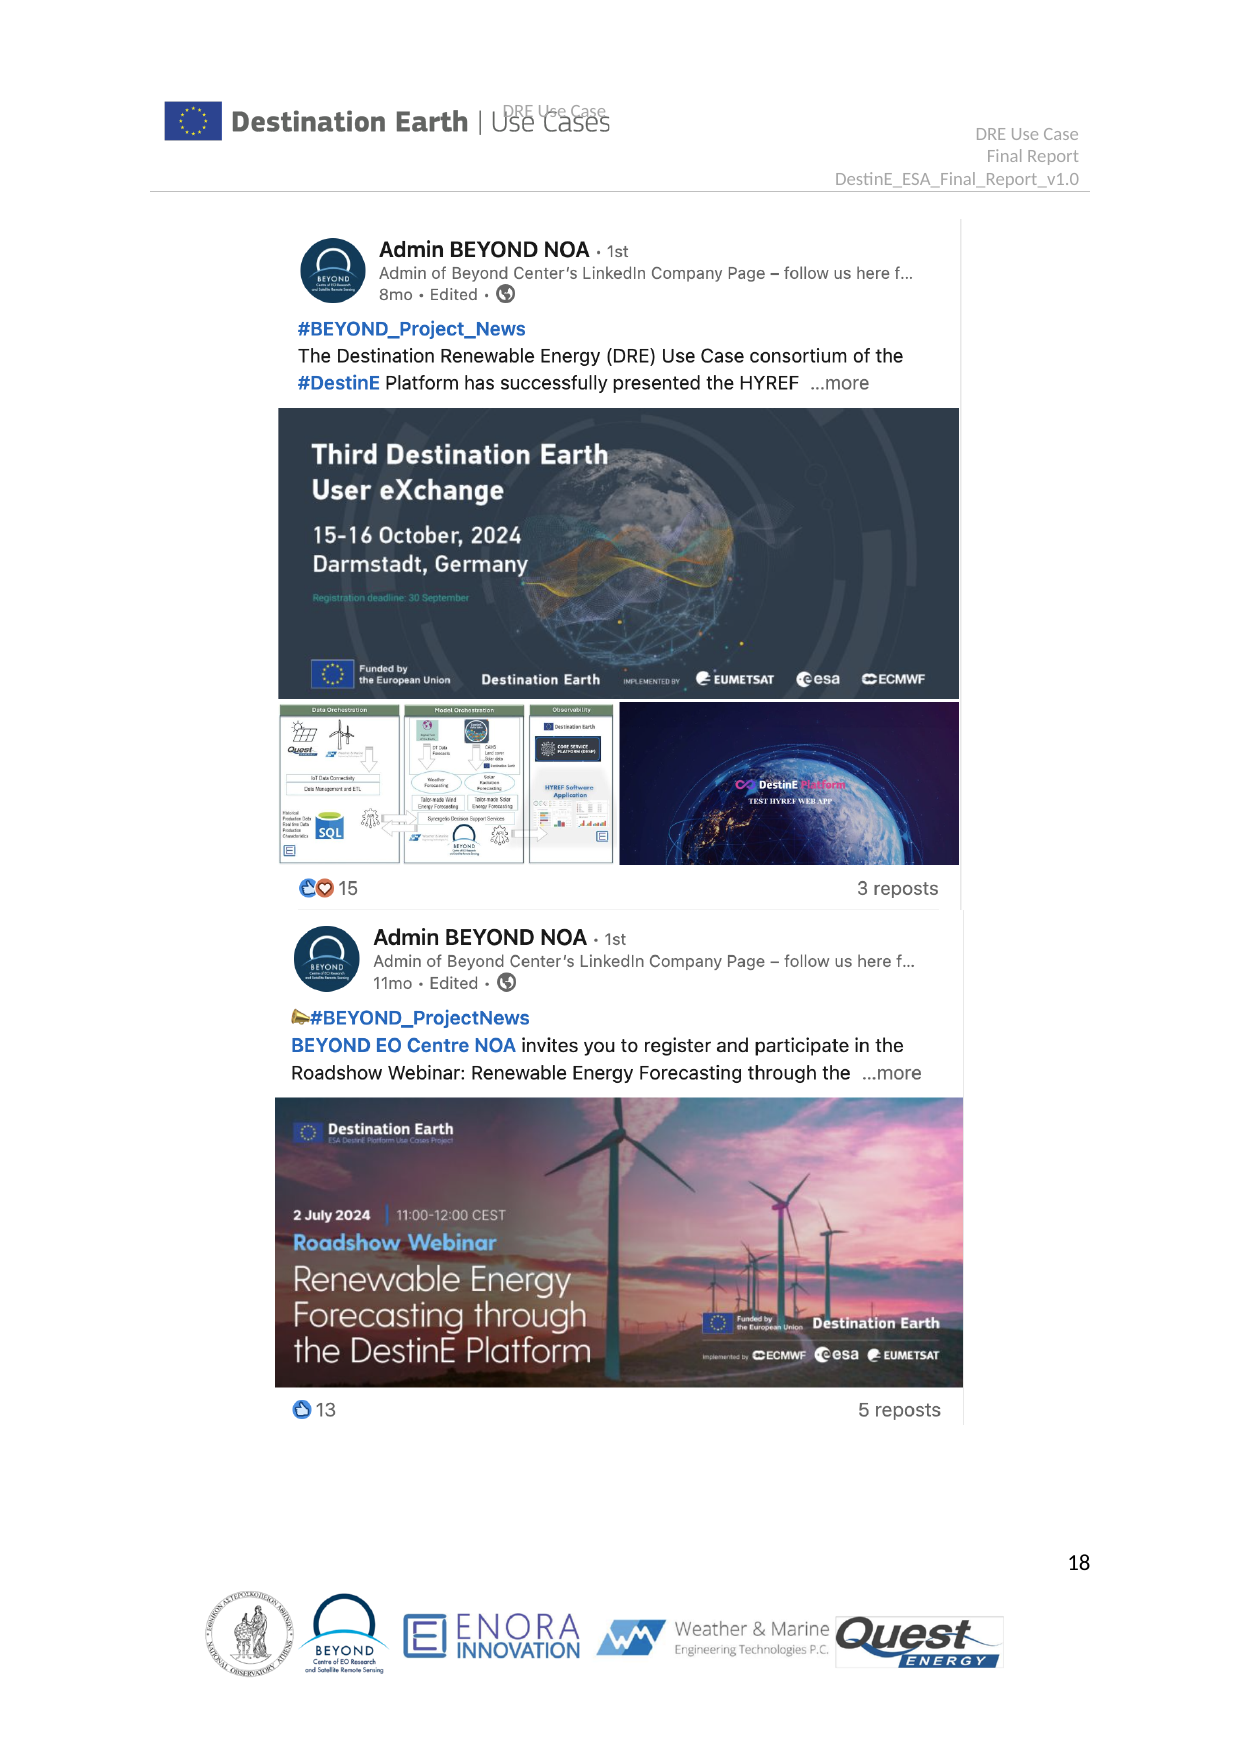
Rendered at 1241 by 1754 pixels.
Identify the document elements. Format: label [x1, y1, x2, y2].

picture [189, 1576, 1014, 1687]
picture [275, 219, 965, 1425]
picture [161, 98, 610, 145]
